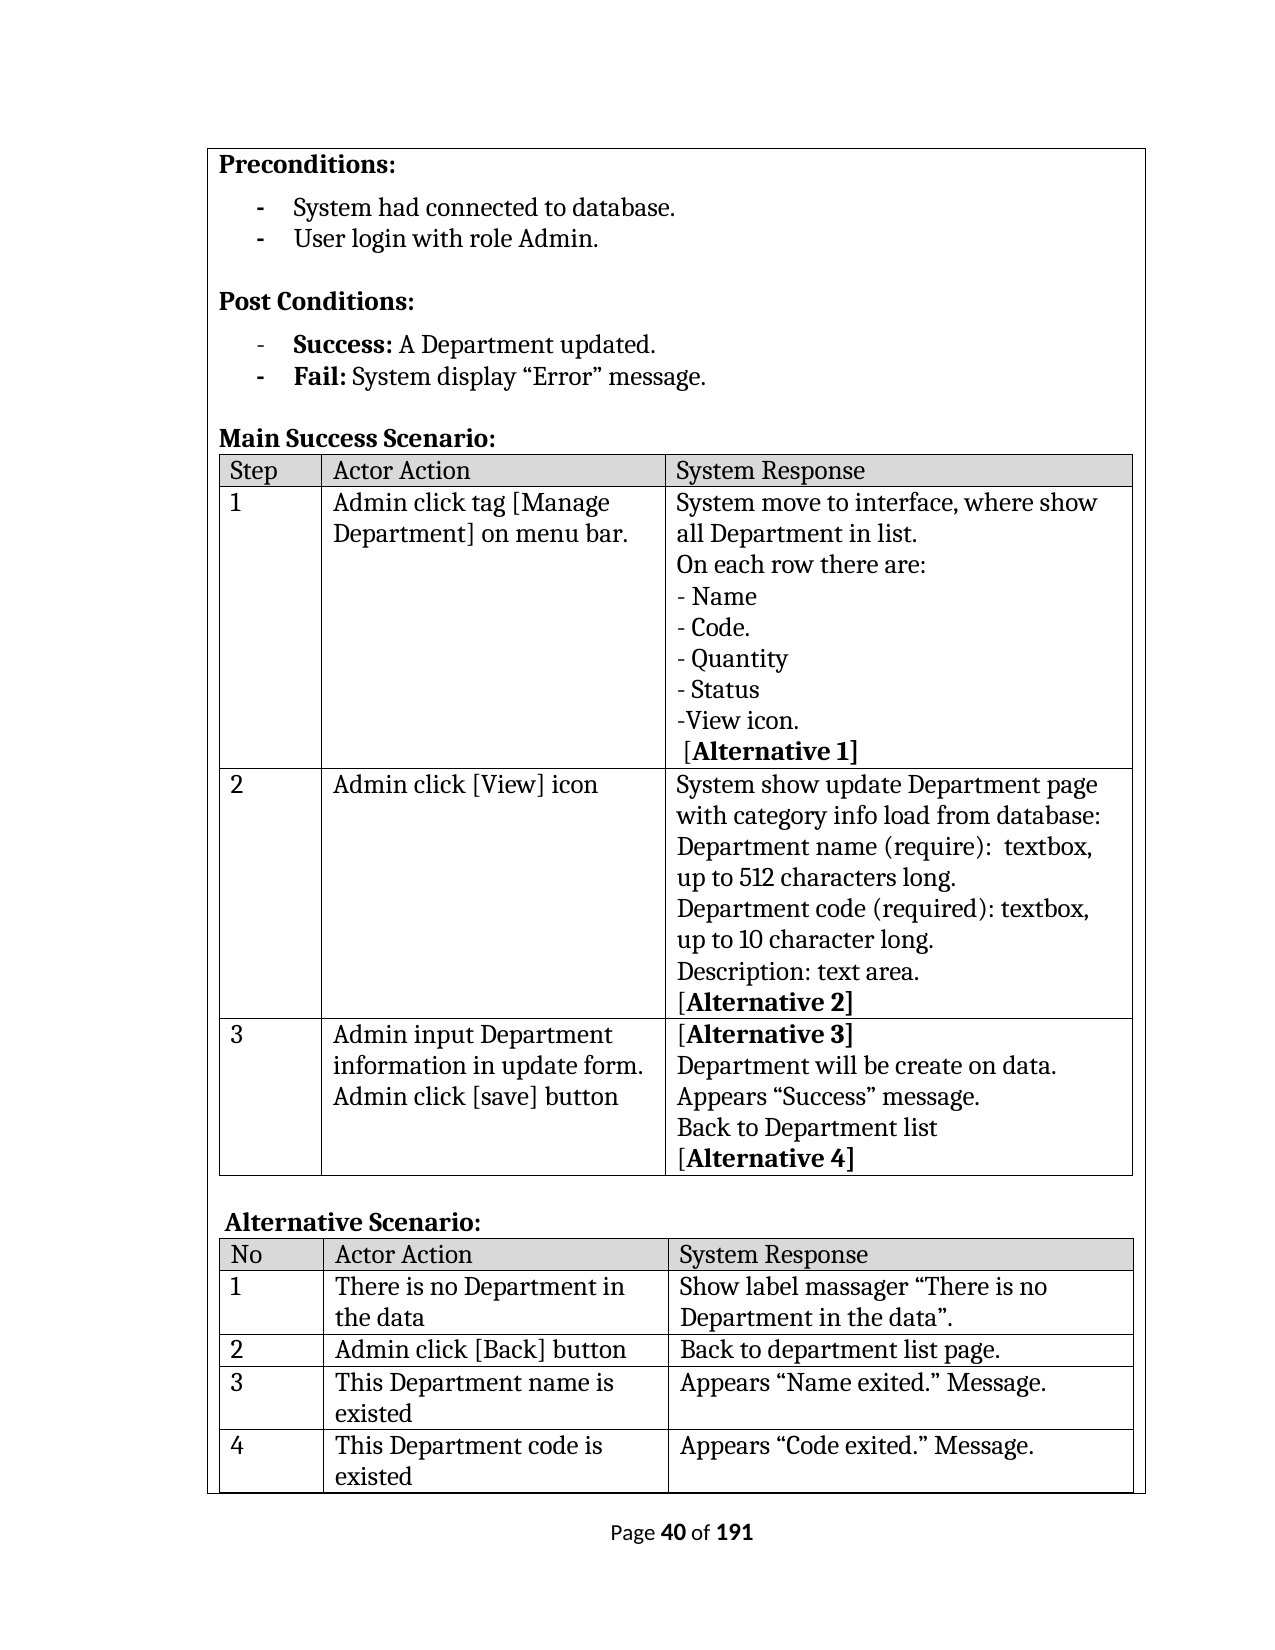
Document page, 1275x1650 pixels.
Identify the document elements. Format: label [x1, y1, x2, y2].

table_cell [208, 149, 1145, 1493]
